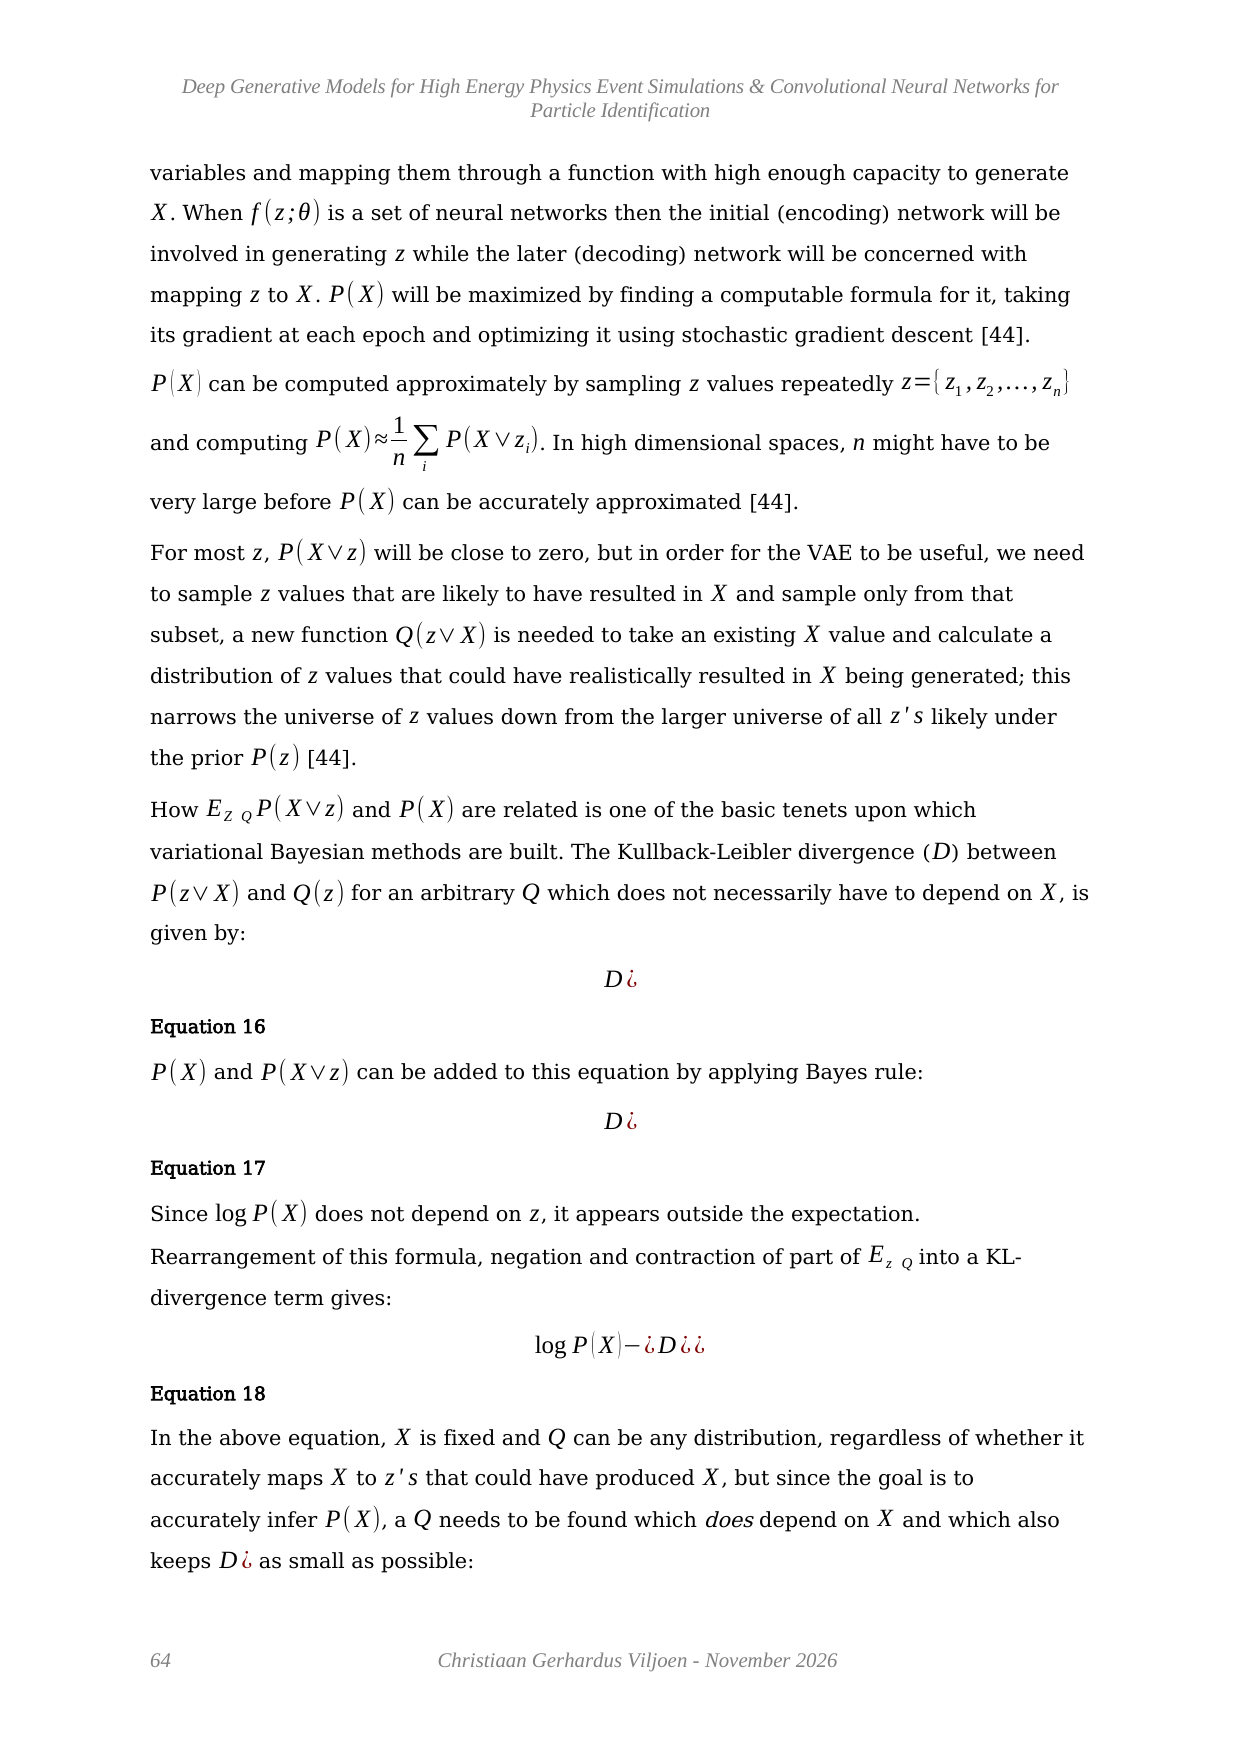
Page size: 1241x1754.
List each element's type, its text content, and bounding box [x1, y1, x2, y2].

text and can be added to this equation by applying Bayes rule: [150, 1057, 1090, 1087]
text Since does not depend on , it appears outside the expectation. Rearrangement of this formula, negation and contraction of part of into a KL-divergence term gives: [150, 1198, 1090, 1309]
text How and are related is one of the basic tenets upon which variational Bayesian methods are built. The Kullback-Leibler divergence () between and for an arbitrary which does not necessarily have to depend on , is given by: [150, 793, 1090, 945]
text Equation 18 [150, 1382, 1090, 1404]
text Equation 17 [150, 1156, 1090, 1178]
text In the above equation, is fixed and can be any distribution, regardless of whether it accurately maps to that could have produced , but since the goal is to accurately infer , a needs to be found which does depend on and which also keeps as small as possible: [150, 1424, 1090, 1574]
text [150, 159, 1090, 347]
text For most , will be close to zero, but in order for the VAE to be useful, we need to sample values that are likely to have resulted in and sample only from that subset, a new function is needed to take an existing value and calculate a distribution of values that could have realistically resulted in being generated; this narrows the universe of values down from the larger universe of all likely under the prior [44]. [150, 537, 1090, 772]
text can be computed approximately by sampling values repeatedly and computing . In high dimensional spaces, might have to be very large before can be accurately approximated [44]. [150, 368, 1090, 516]
text Equation 16 [150, 1014, 1090, 1037]
